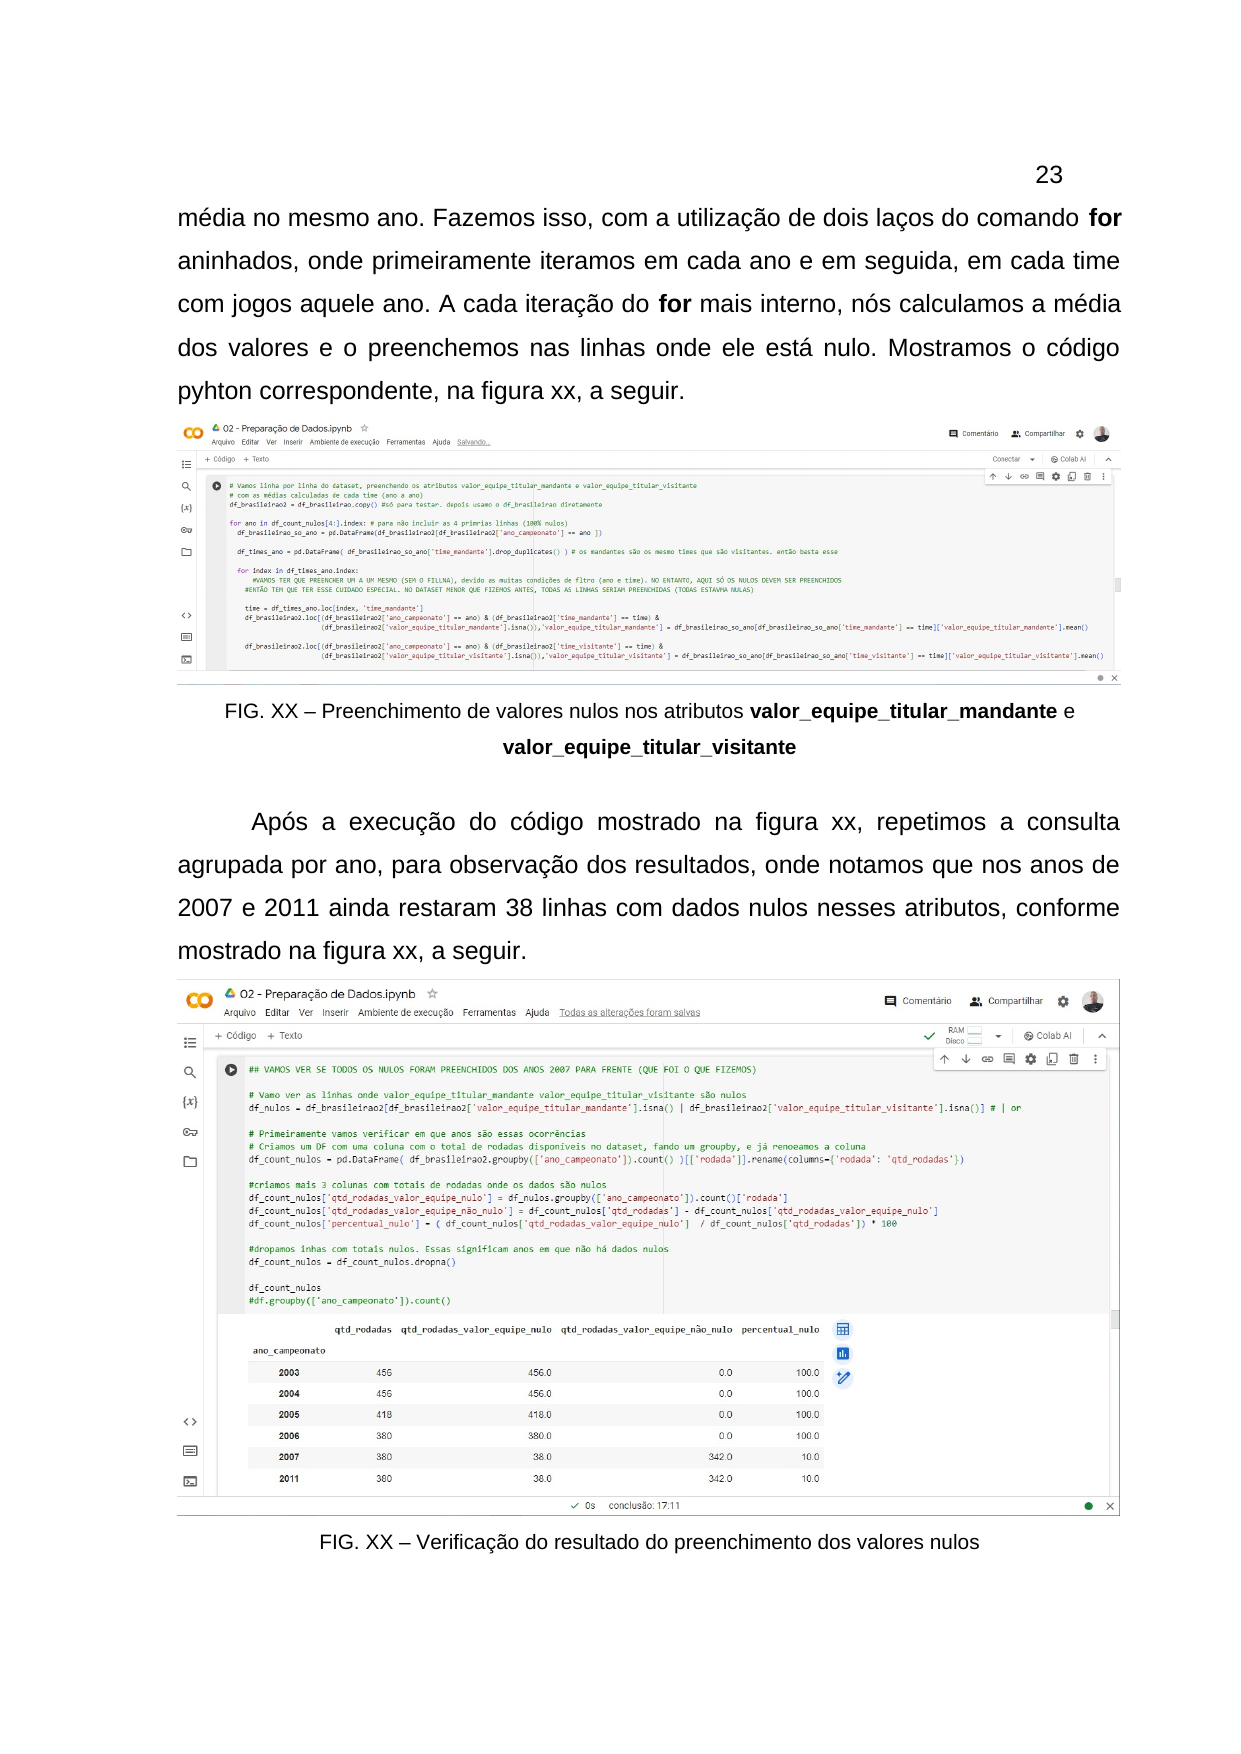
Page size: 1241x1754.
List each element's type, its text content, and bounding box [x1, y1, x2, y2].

text Após a execução do código mostrado na figura xx, repetimos a consulta agrupada por ano, para observação dos resultados, onde notamos que nos anos de 2007 e 2011 ainda restaram 38 linhas com dados nulos nesses atributos, conforme mostrado na figura xx, a seguir. [177, 807, 1122, 965]
text FIG. XX – Preenchimento de valores nulos nos atributos valor_equipe_titular_mandante e valor_equipe_titular_visitante [177, 699, 1122, 759]
text FIG. XX – Verificação do resultado do preenchimento dos valores nulos [177, 1529, 1122, 1553]
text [177, 203, 1122, 404]
picture [177, 979, 1120, 1516]
picture [177, 418, 1121, 685]
